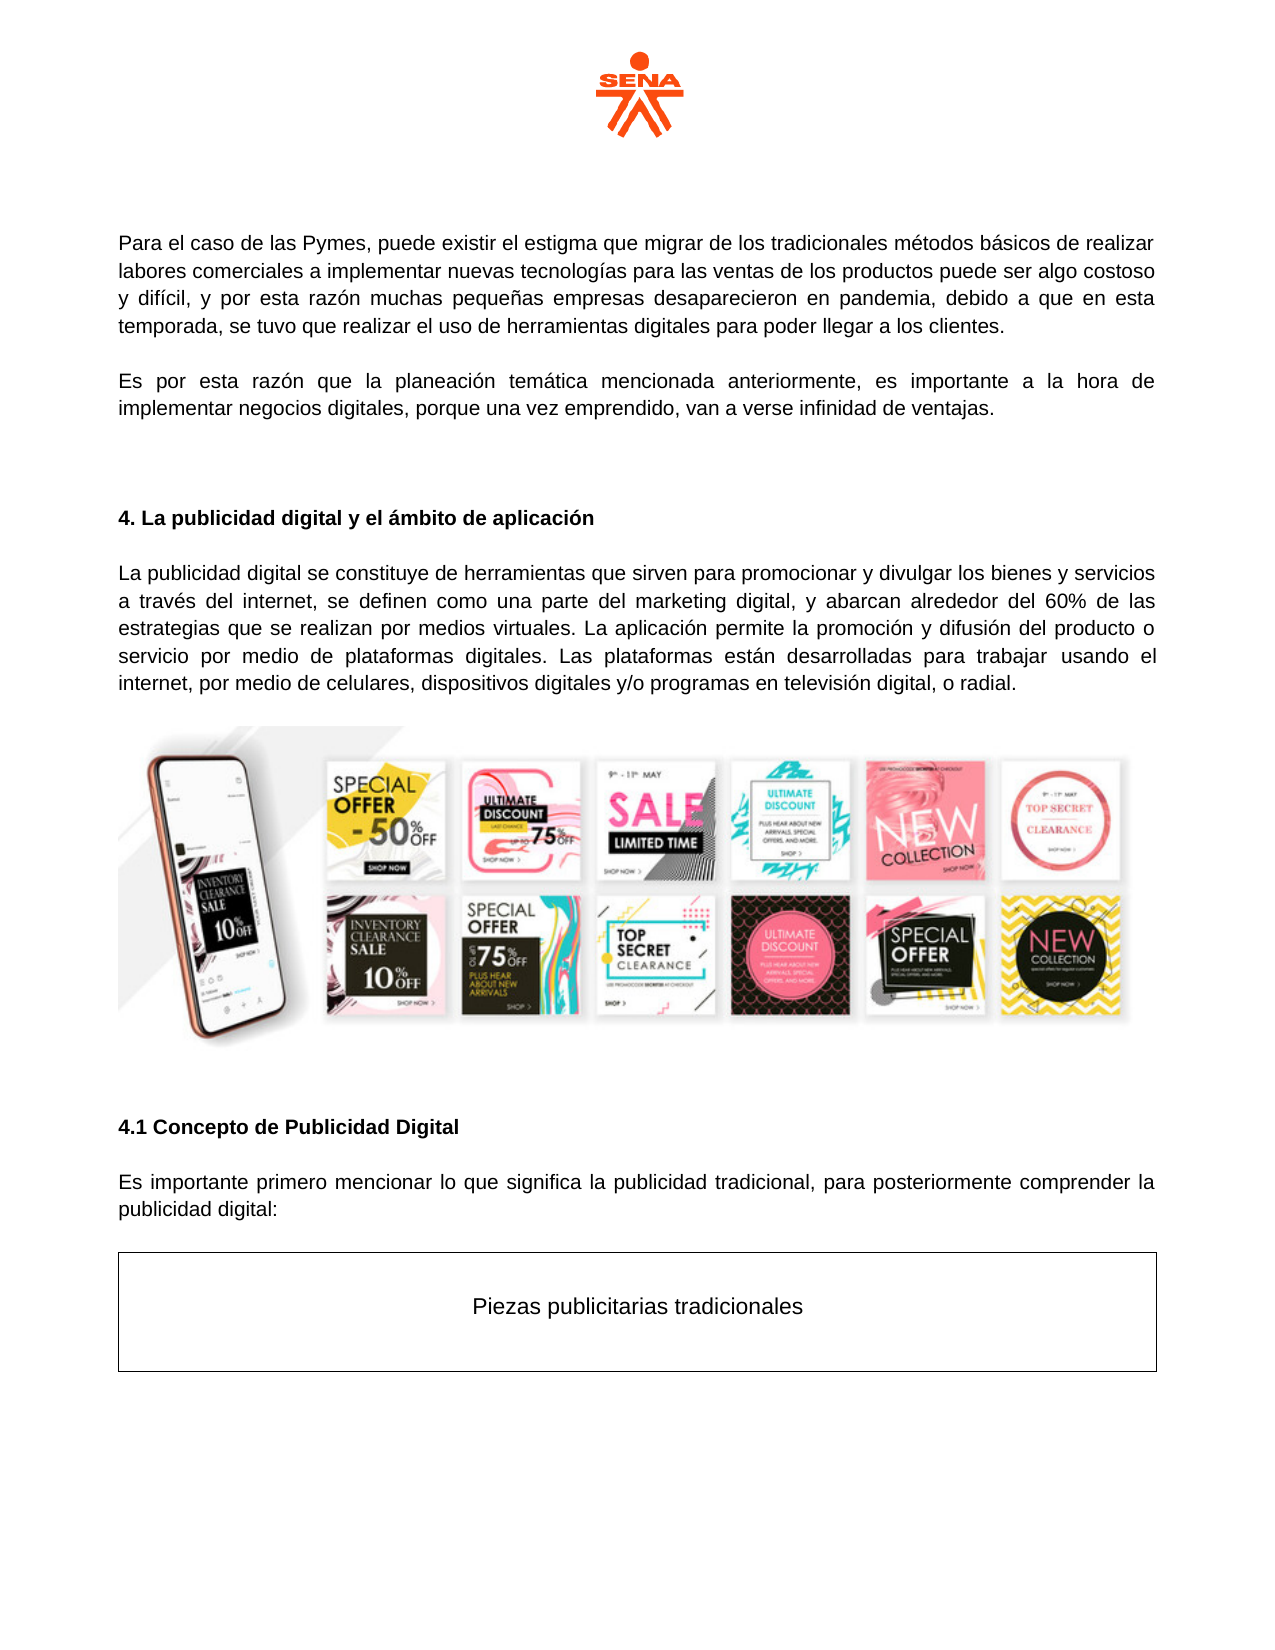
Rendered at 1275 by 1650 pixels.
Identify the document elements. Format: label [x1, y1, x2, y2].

picture [118, 726, 1157, 1051]
picture [585, 48, 690, 142]
